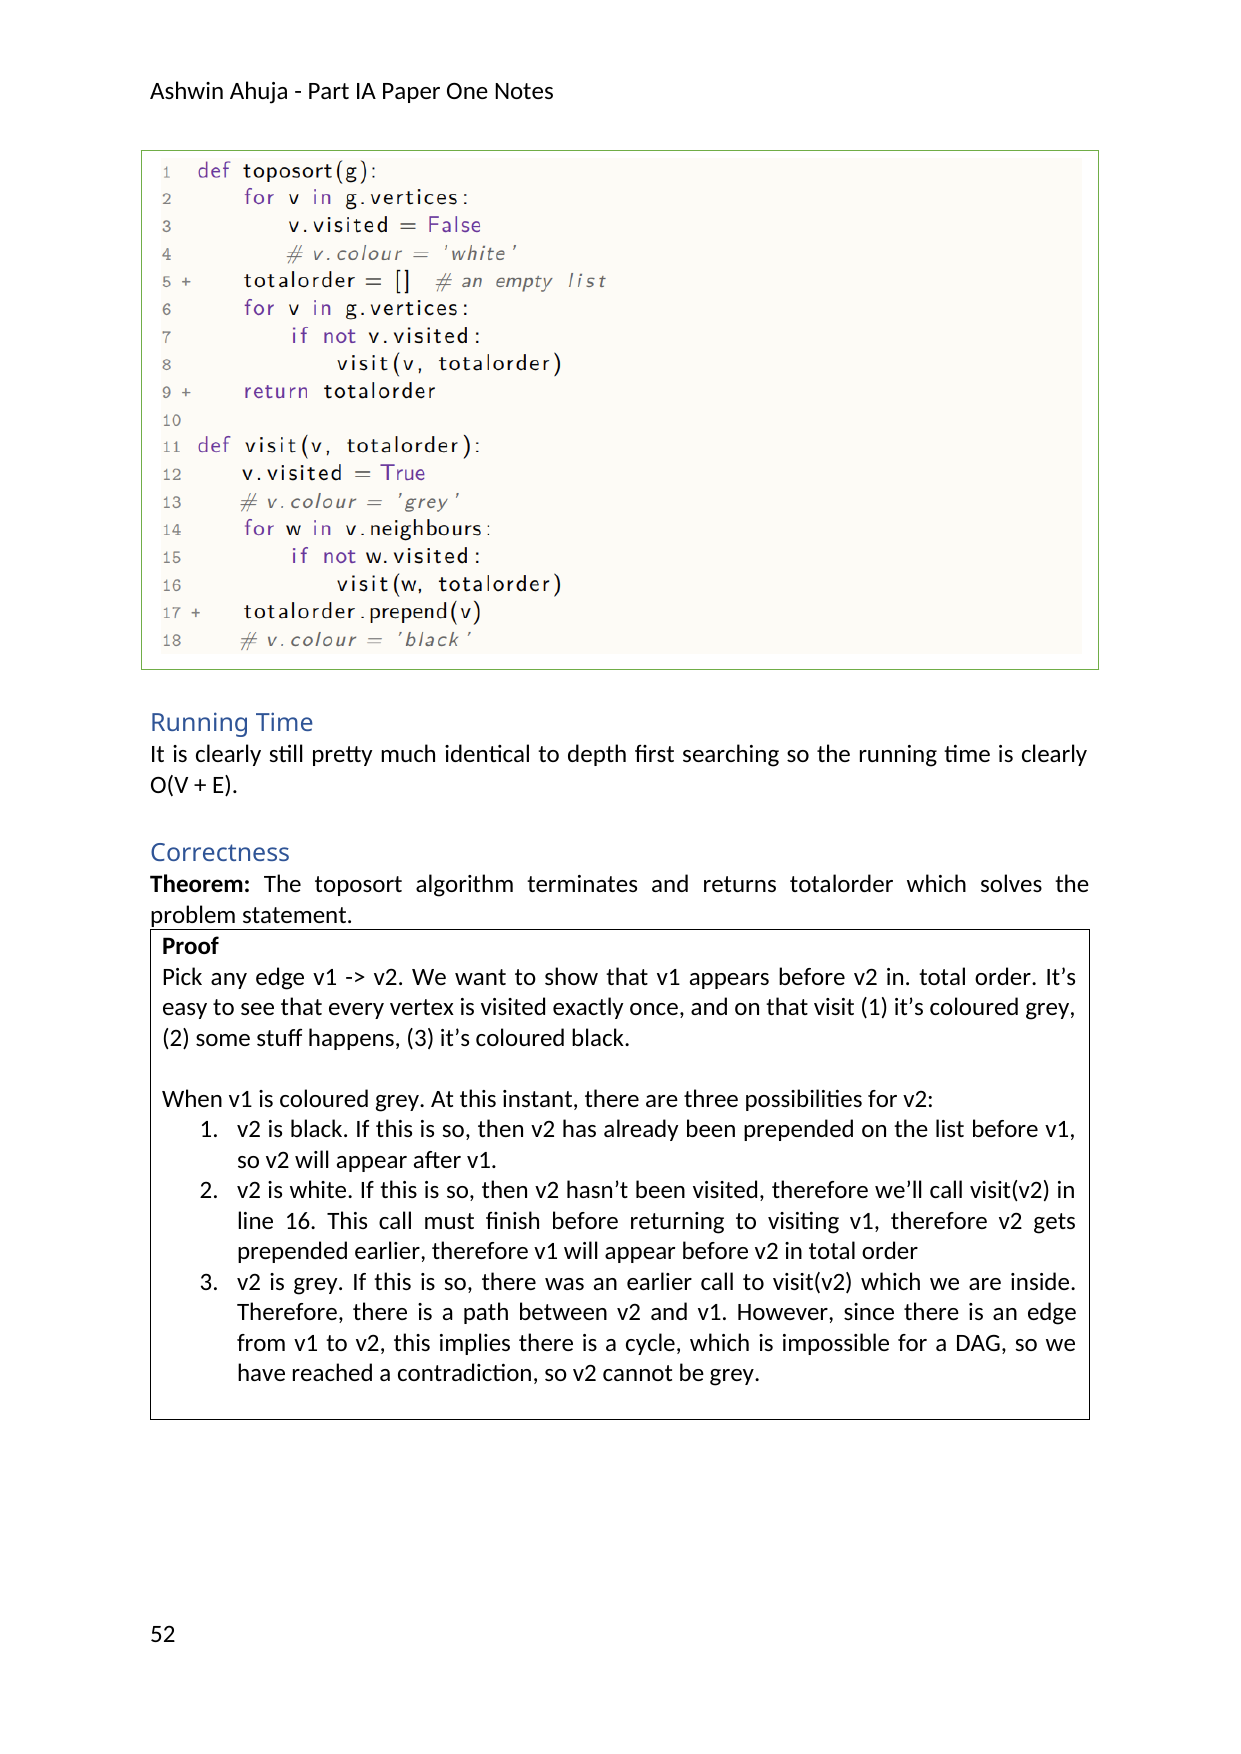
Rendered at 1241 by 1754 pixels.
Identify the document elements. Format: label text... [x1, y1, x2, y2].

text Theorem: The toposort algorithm terminates and returns totalorder which solves the problem statement. [150, 868, 1090, 929]
text It is clearly still pretty much identical to depth first searching so the running time is clearly O(V + E). [150, 738, 1090, 799]
table_header Proof Pick any edge v1 -> v2. We want to show that v1 appears before v2 in. total order. It’s easy to see that every vertex is visited exactly once, and on that visit (1) it’s coloured grey, (2) some stuff happens, (3) it’s coloured black. When v1 is coloured grey. At this instant, there are three possibilities for v2: v2 is black. If this is so, then v2 has already been prepended on the list before v1, so v2 will appear after v1. v2 is white. If this is so, then v2 hasn’t been visited, therefore we’ll call visit(v2) in line 16. This call must finish before returning to visiting v1, therefore v2 gets prepended earlier, therefore v1 will appear before v2 in total order v2 is grey. If this is so, there was an earlier call to visit(v2) which we are inside. Therefore, there is a path between v2 and v1. However, since there is an edge from v1 to v2, this implies there is a cycle, which is impossible for a DAG, so we have reached a contradiction, so v2 cannot be grey. [151, 930, 1089, 1419]
subtitle Correctness [150, 834, 1090, 868]
subtitle Running Time [150, 704, 1090, 738]
picture [150, 153, 1090, 667]
